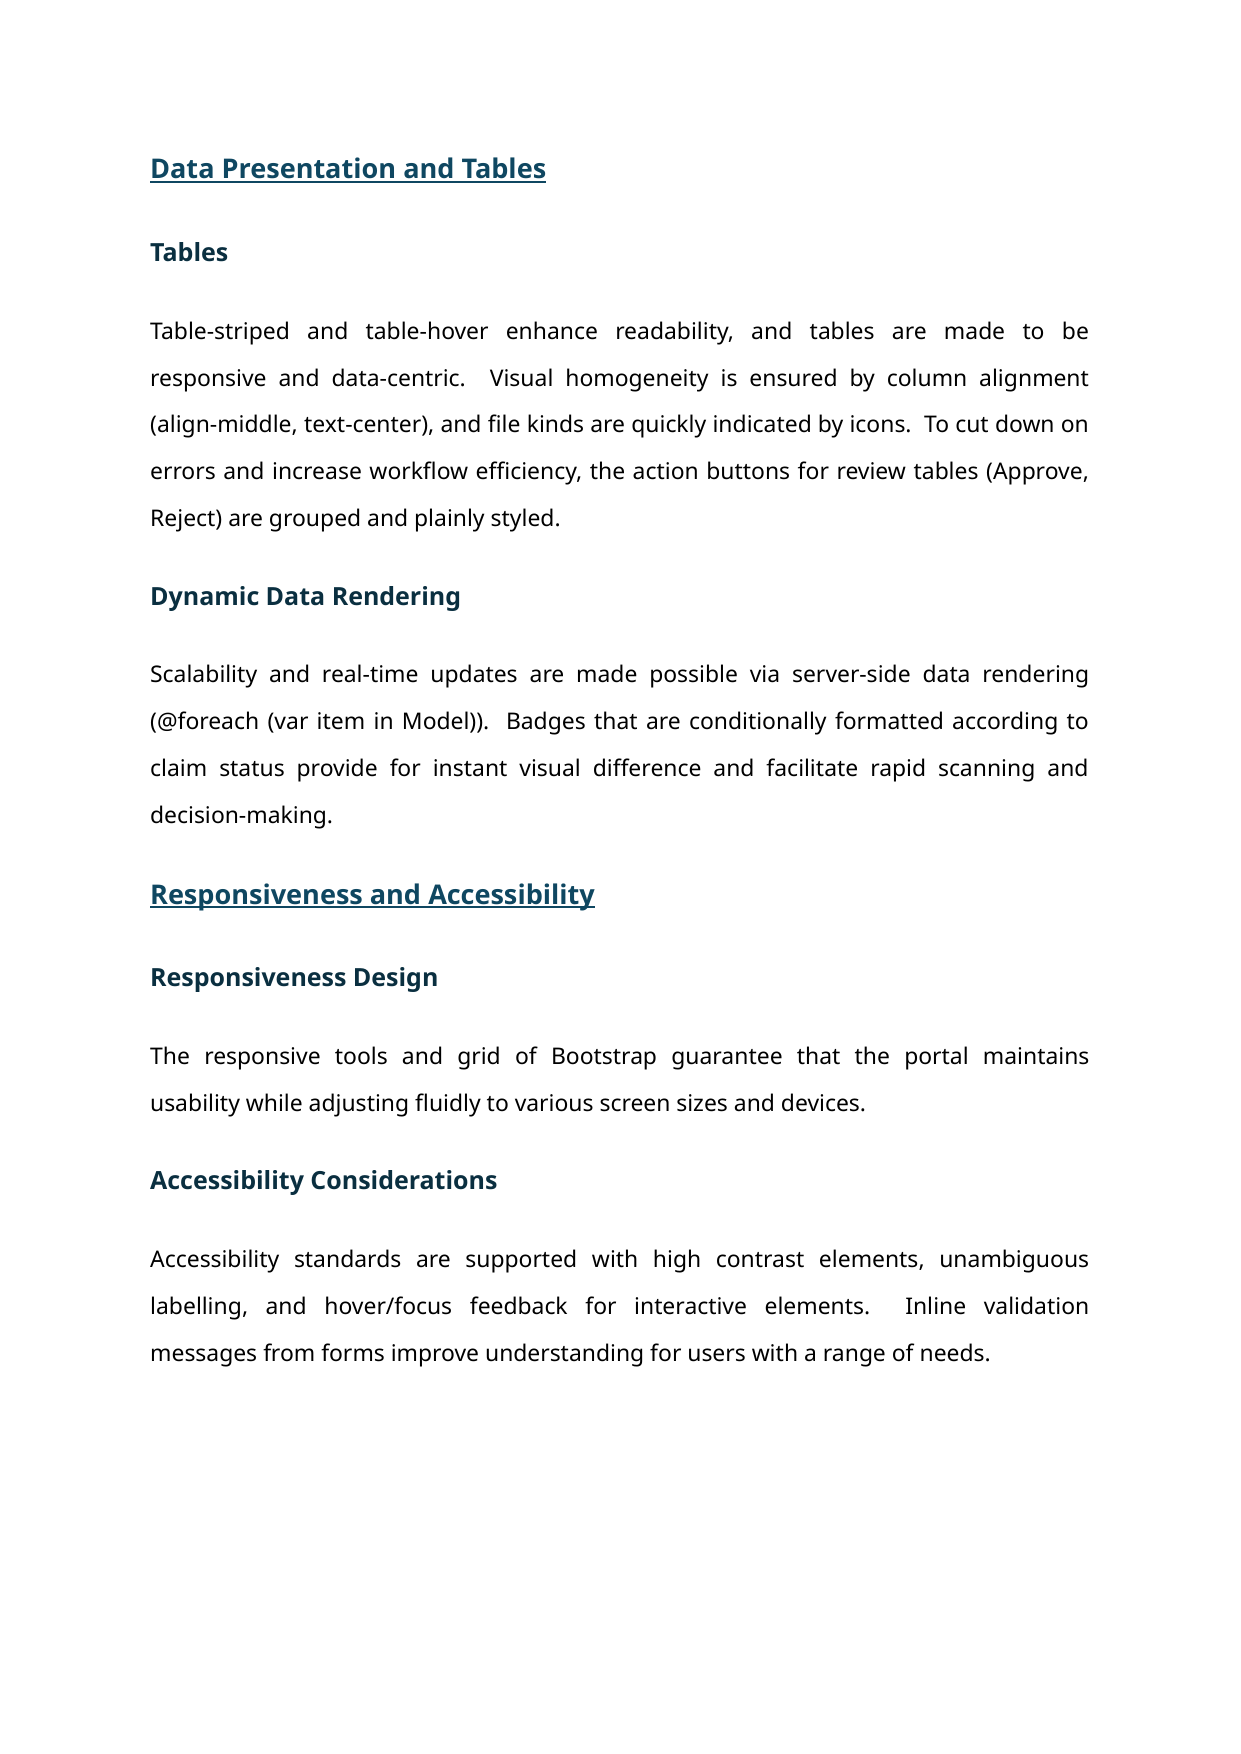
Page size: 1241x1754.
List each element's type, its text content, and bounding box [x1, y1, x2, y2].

subtitle Accessibility Considerations [150, 1163, 1090, 1197]
text The responsive tools and grid of Bootstrap guarantee that the portal maintains usability while adjusting fluidly to various screen sizes and devices. [150, 1040, 1090, 1118]
text Scalability and real-time updates are made possible via server-side data rendering (@foreach (var item in Model)). Badges that are conditionally formatted according to claim status provide for instant visual difference and facilitate rapid scanning and decision-making. [150, 658, 1090, 830]
subtitle Responsiveness Design [150, 959, 1090, 994]
subtitle Responsiveness and Accessibility [150, 875, 1090, 912]
text Table-striped and table-hover enhance readability, and tables are made to be responsive and data-centric. Visual homogeneity is ensured by column alignment (align-middle, text-center), and file kinds are quickly indicated by icons. To cut down on errors and increase workflow efficiency, the action buttons for review tables (Approve, Reject) are grouped and plainly styled. [150, 315, 1090, 533]
subtitle Dynamic Data Rendering [150, 578, 1090, 612]
subtitle Tables [150, 234, 1090, 268]
text Accessibility standards are supported with high contrast elements, unambiguous labelling, and hover/focus feedback for interactive elements. Inline validation messages from forms improve understanding for users with a range of needs. [150, 1243, 1090, 1368]
subtitle Data Presentation and Tables [150, 150, 1090, 187]
